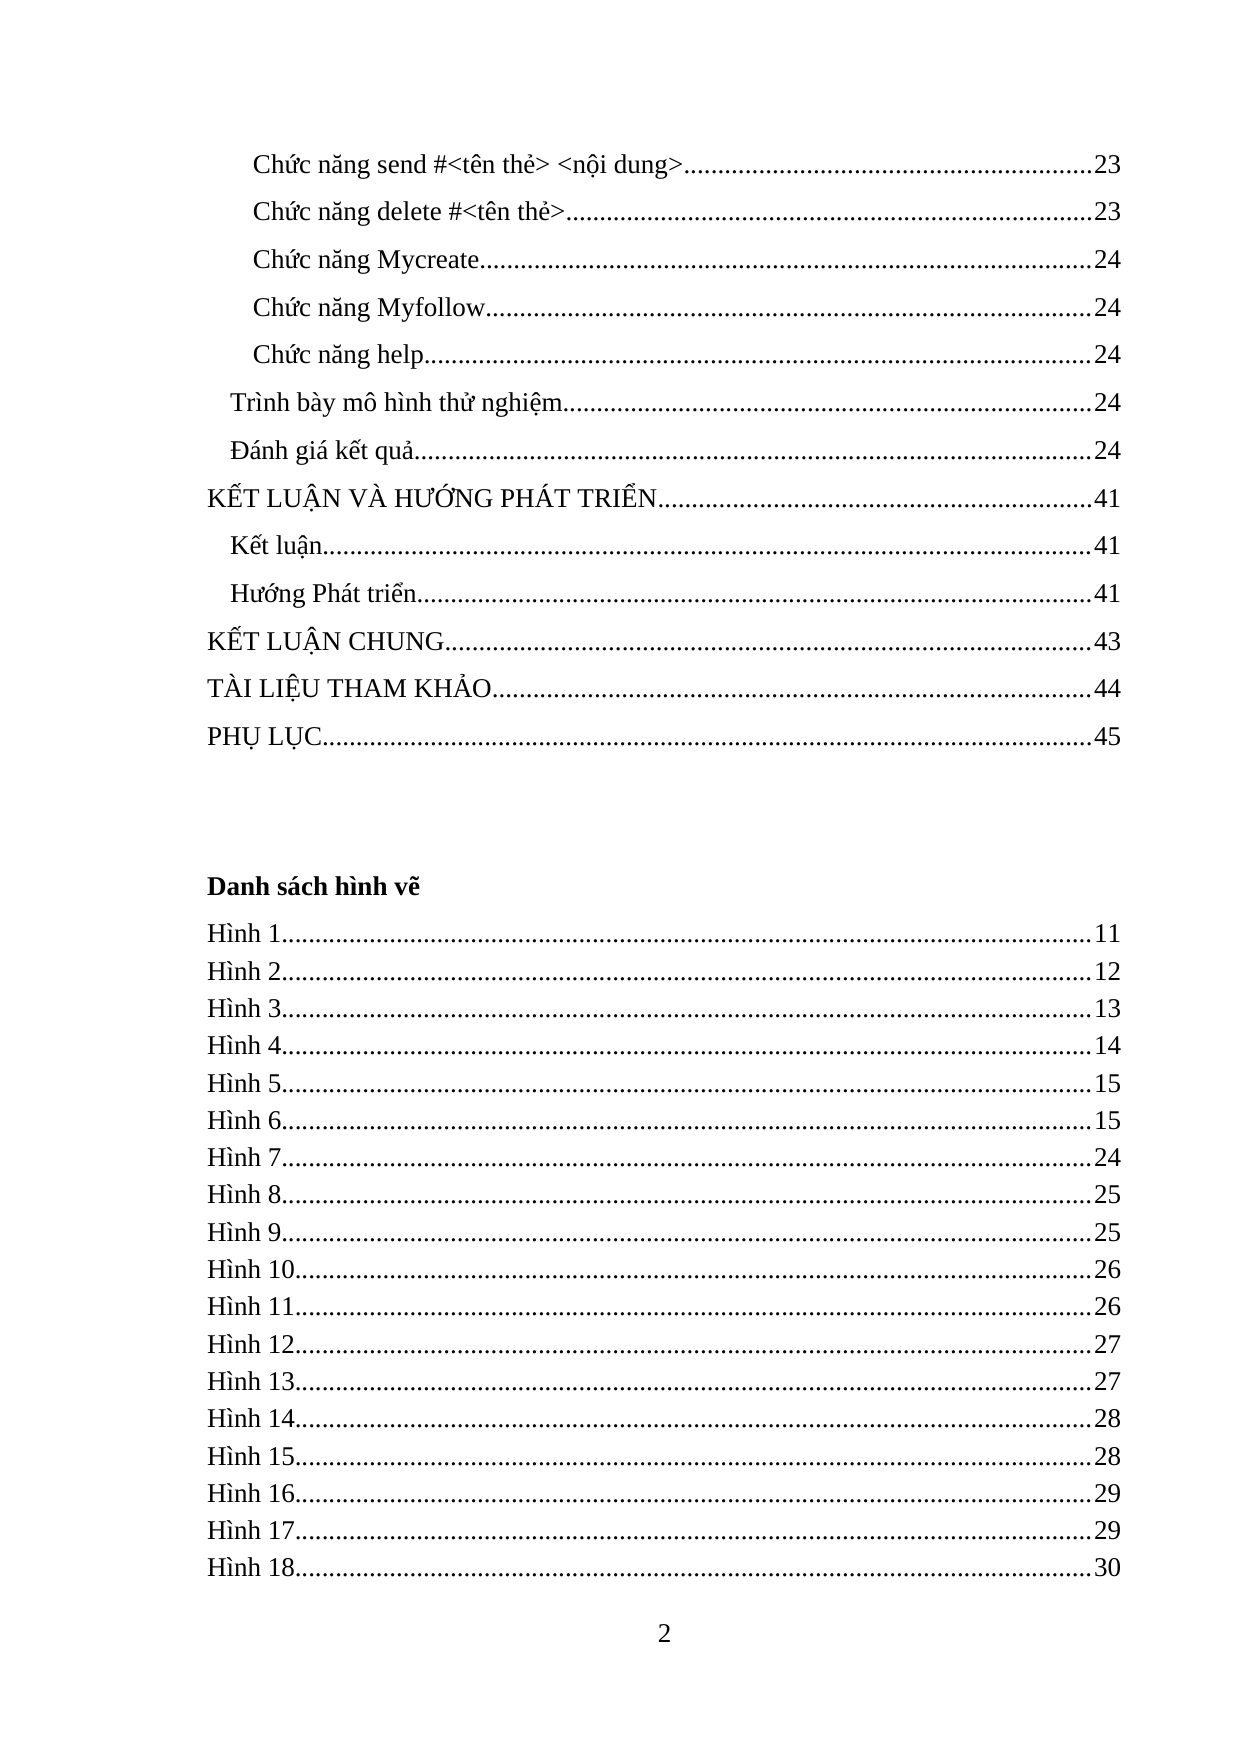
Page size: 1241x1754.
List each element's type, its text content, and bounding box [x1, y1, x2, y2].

text Hình 15 28 [207, 1439, 1122, 1471]
text Hình 18 30 [207, 1551, 1122, 1583]
text Hình 6 15 [207, 1104, 1122, 1135]
text Hình 11 26 [207, 1290, 1122, 1322]
text Hình 8 25 [207, 1178, 1122, 1210]
text Hình 5 15 [207, 1067, 1122, 1098]
text Hình 7 24 [207, 1141, 1122, 1172]
text Hình 9 25 [207, 1216, 1122, 1247]
text Hình 16 29 [207, 1477, 1122, 1508]
text Hình 12 27 [207, 1328, 1122, 1359]
text Hình 1 11 [207, 917, 1122, 949]
text Hình 10 26 [207, 1253, 1122, 1284]
text Hình 2 12 [207, 955, 1122, 986]
text Hình 4 14 [207, 1029, 1122, 1061]
text Hình 17 29 [207, 1514, 1122, 1545]
text Hình 13 27 [207, 1365, 1122, 1396]
text Danh sách hình vẽ [207, 870, 1122, 901]
text Hình 14 28 [207, 1402, 1122, 1433]
text Hình 3 13 [207, 992, 1122, 1023]
